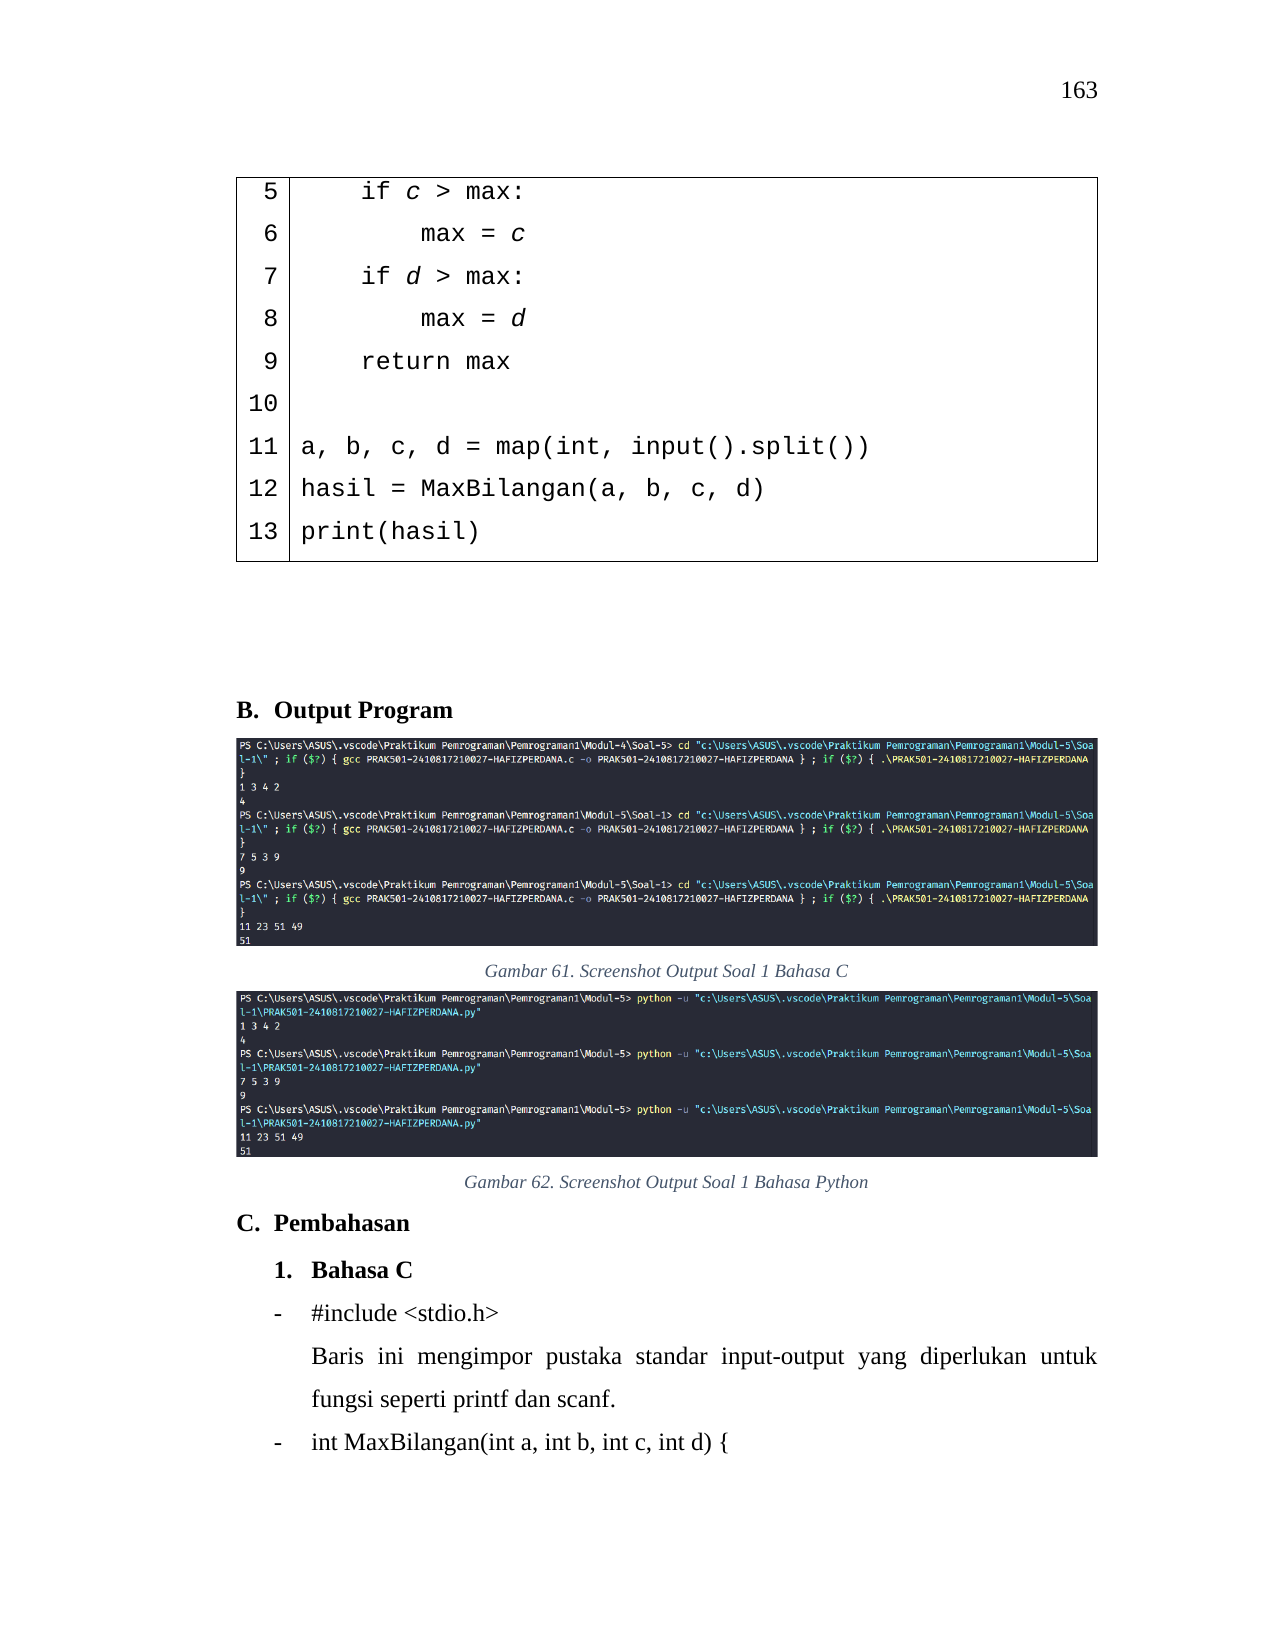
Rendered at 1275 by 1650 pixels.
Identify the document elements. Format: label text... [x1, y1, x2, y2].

subtitle Output Program [236, 695, 1098, 724]
list #include <stdio.h> [274, 1298, 1098, 1327]
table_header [237, 178, 289, 561]
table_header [290, 178, 1097, 561]
subtitle Pembahasan [236, 1208, 1098, 1236]
list Baris ini mengimpor pustaka standar input-output yang diperlukan untuk fungsi seperti printf dan scanf. [311, 1341, 1098, 1413]
picture [236, 738, 1098, 946]
picture [236, 991, 1098, 1157]
list int MaxBilangan(int a, int b, int c, int d) { [274, 1427, 1098, 1456]
subtitle Bahasa C [274, 1255, 1098, 1284]
